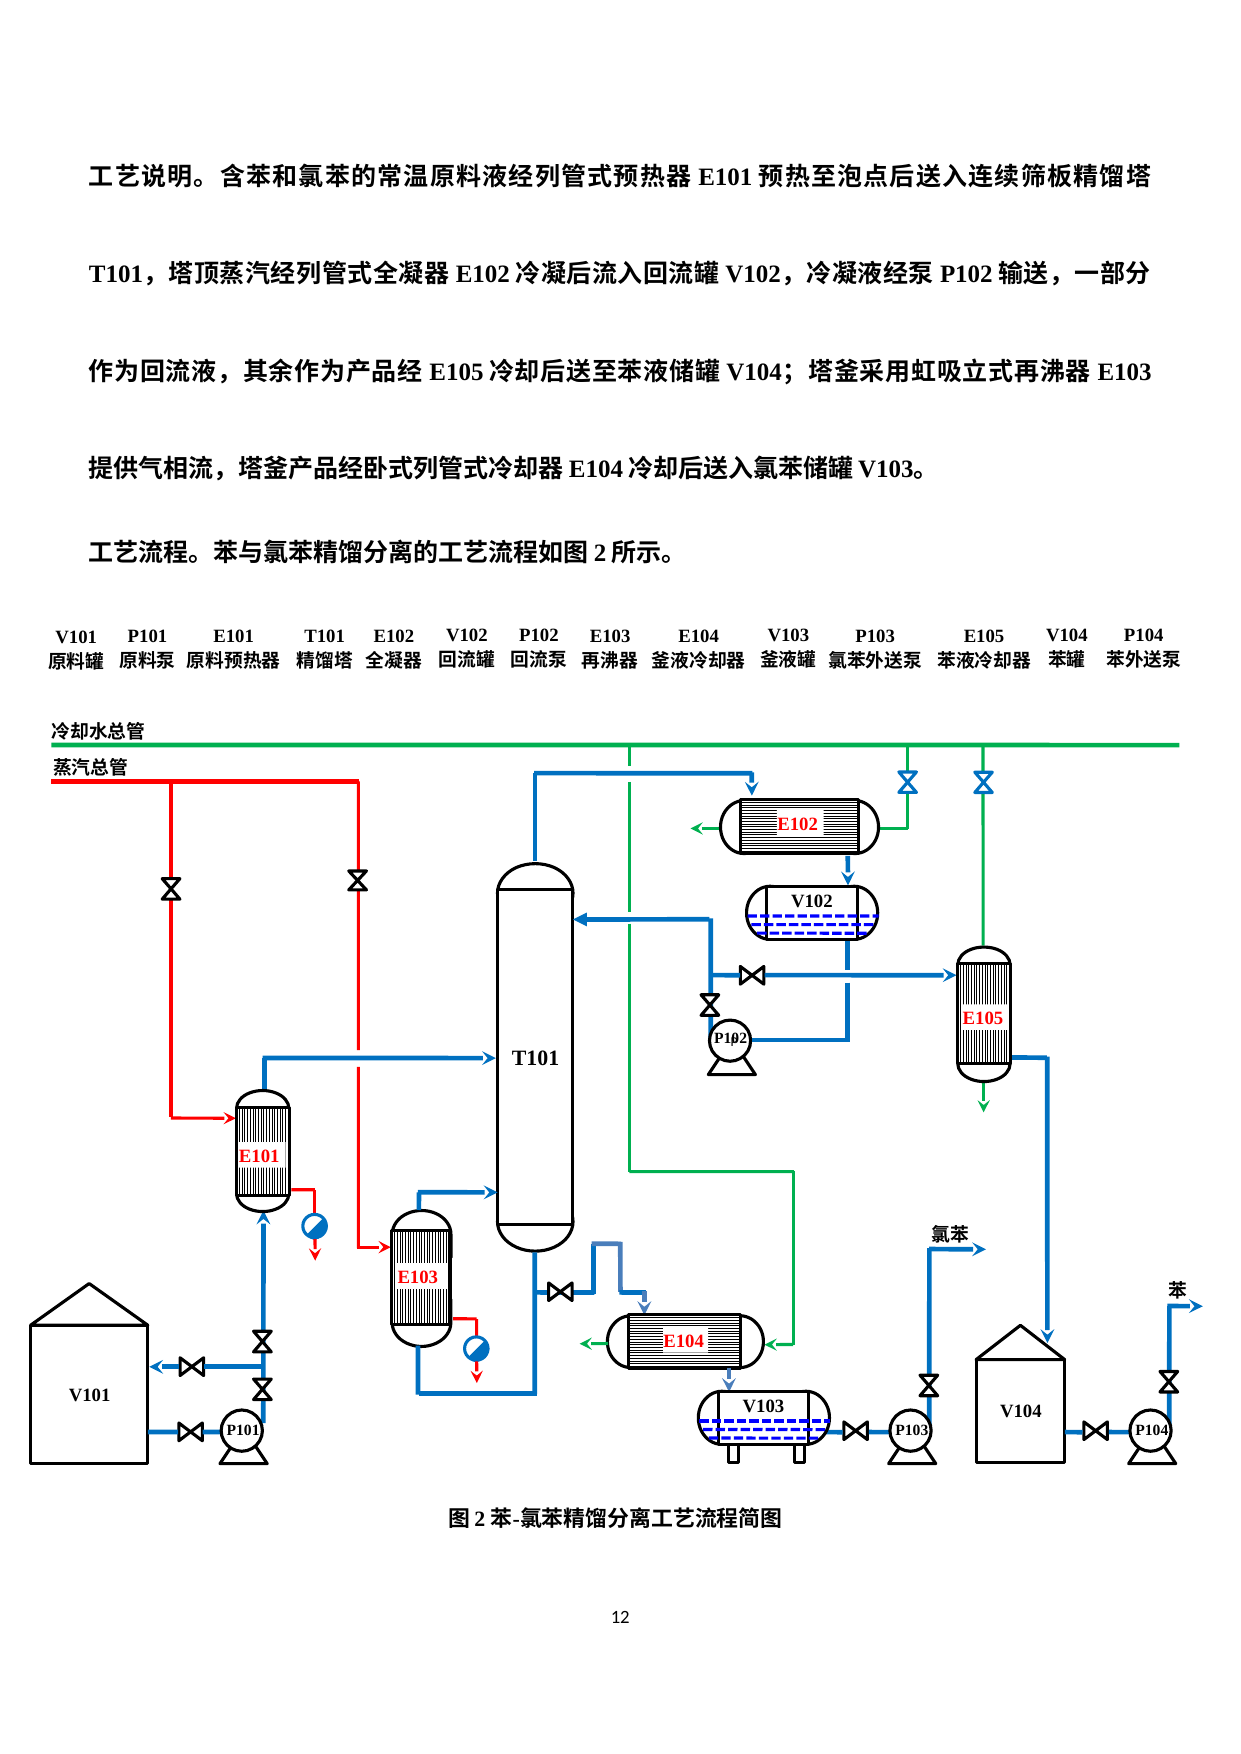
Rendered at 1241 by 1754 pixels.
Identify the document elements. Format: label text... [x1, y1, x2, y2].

text 工艺说明。含苯和氯苯的常温原料液经列管式预热器E101预热至泡点后送入连续筛板精馏塔T101，塔顶蒸汽经列管式全凝器E102冷凝后流入回流罐V102，冷凝液经泵P102输送，一部分作为回流液，其余作为产品经E105冷却后送至苯液储罐V104；塔釜采用虹吸立式再沸器E103提供气相流，塔釜产品经卧式列管式冷却器E104冷却后送入氯苯储罐V103。 [89, 142, 1152, 499]
text 工艺流程。苯与氯苯精馏分离的工艺流程如图2所示。 [89, 518, 1152, 583]
